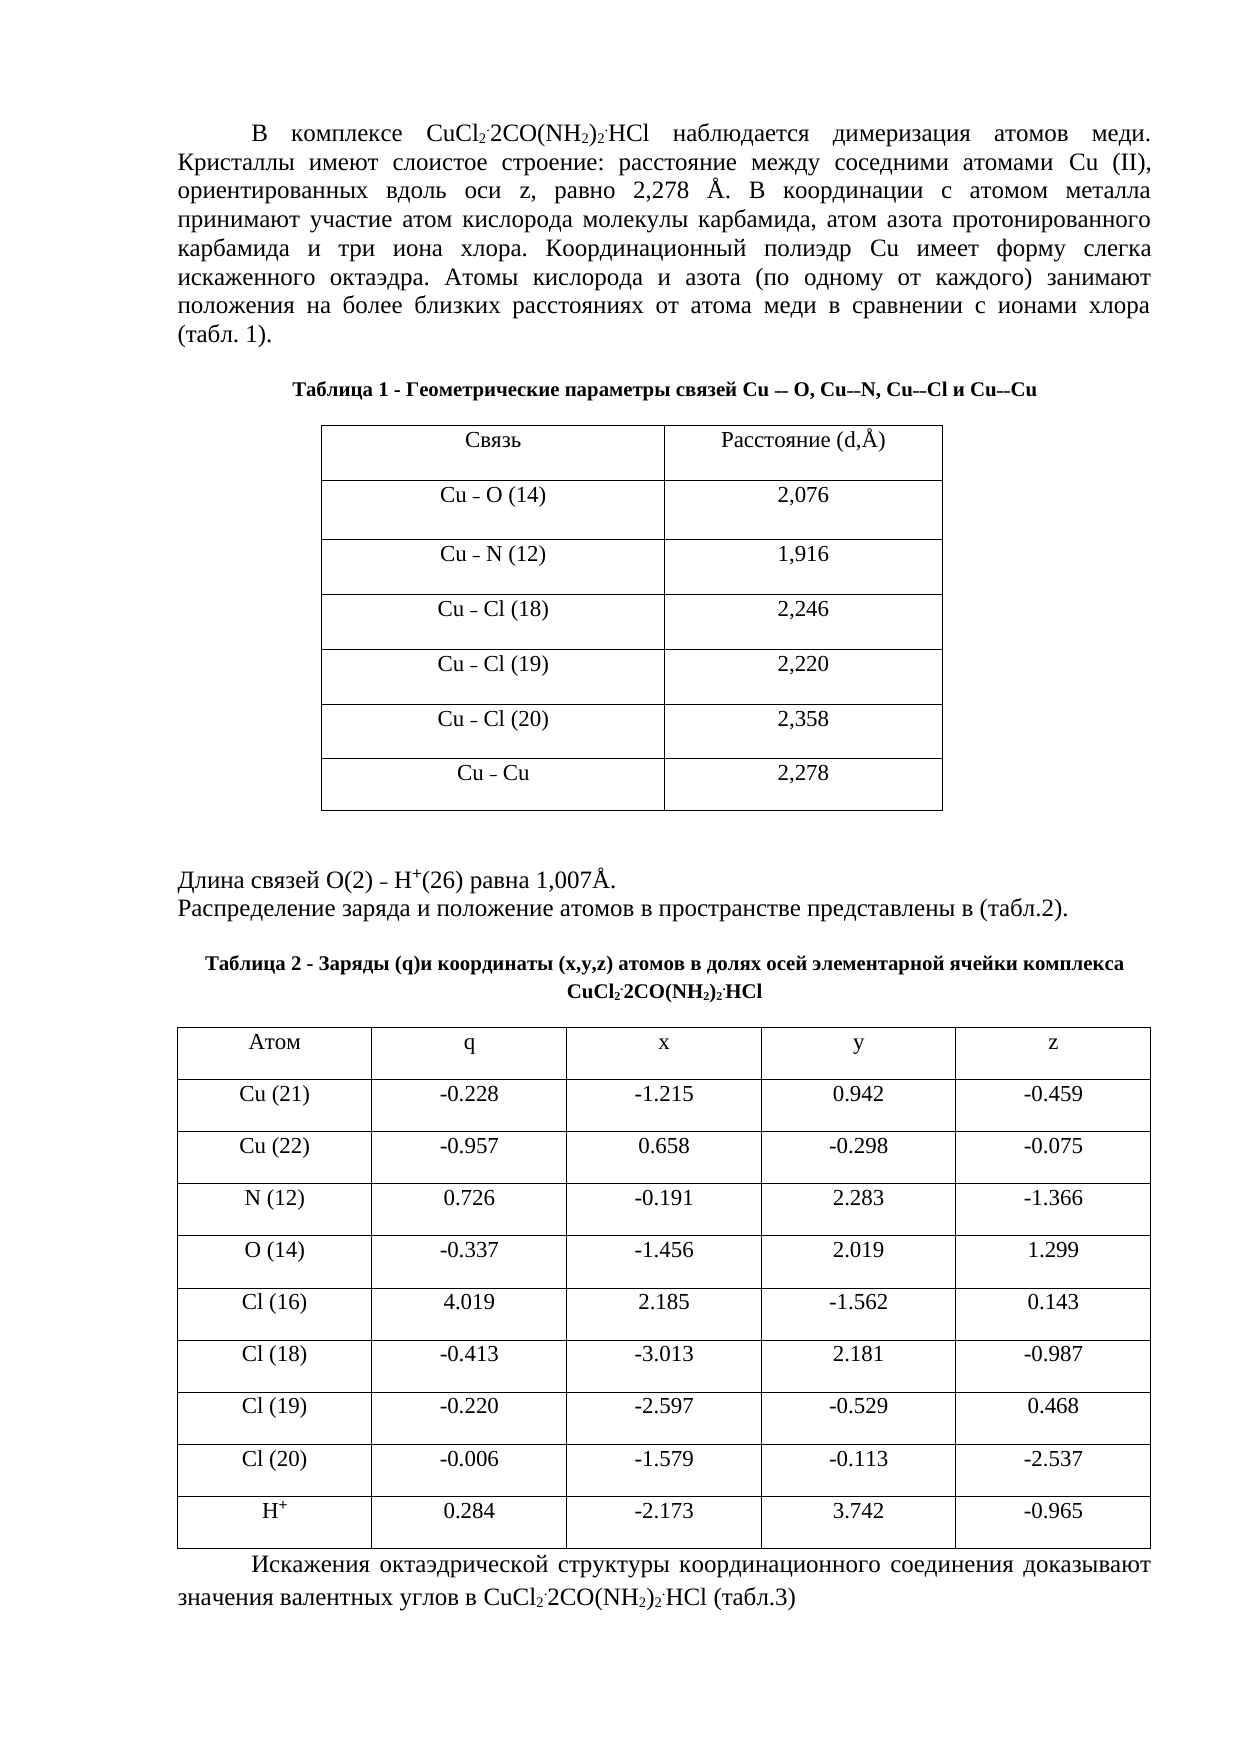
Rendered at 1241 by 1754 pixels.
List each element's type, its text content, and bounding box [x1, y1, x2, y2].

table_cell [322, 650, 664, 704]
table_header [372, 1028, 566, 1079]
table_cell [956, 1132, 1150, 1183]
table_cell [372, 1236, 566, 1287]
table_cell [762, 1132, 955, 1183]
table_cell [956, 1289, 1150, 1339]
text Искажения октаэдрической структуры координационного соединения доказывают значения валентных углов в CuCl2.2CO(NH2)2.HCl (табл.3) [177, 1549, 1152, 1611]
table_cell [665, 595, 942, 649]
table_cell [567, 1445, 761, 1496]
text Распределение заряда и положение атомов в пространстве представлены в (табл.2). [177, 893, 1152, 922]
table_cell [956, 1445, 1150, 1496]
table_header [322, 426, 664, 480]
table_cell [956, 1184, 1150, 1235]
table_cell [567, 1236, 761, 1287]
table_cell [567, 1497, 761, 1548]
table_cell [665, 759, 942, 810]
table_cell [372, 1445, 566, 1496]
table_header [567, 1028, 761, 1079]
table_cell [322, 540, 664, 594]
text В комплексе CuCl2.2CO(NH2)2.HCl наблюдается димеризация атомов меди. Кристаллы имеют слоистое строение: расстояние между соседними атомами Cu (II), ориентированных вдоль оси z, равно 2,278 Å. В координации с атомом металла принимают участие атом кислорода молекулы карбамида, атом азота протонированного карбамида и три иона хлора. Координационный полиэдр Cu имеет форму слегка искаженного октаэдра. Атомы кислорода и азота (по одному от каждого) занимают положения на более близких расстояниях от атома меди в сравнении с ионами хлора (табл. 1). [177, 118, 1152, 348]
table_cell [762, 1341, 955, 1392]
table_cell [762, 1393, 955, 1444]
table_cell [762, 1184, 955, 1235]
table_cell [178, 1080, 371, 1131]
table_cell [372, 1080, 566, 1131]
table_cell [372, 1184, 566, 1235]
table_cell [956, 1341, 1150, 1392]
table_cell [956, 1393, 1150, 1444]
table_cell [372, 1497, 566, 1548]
text Длина связей O(2) ˗ H⁺(26) равна 1,007Å. [177, 865, 1152, 893]
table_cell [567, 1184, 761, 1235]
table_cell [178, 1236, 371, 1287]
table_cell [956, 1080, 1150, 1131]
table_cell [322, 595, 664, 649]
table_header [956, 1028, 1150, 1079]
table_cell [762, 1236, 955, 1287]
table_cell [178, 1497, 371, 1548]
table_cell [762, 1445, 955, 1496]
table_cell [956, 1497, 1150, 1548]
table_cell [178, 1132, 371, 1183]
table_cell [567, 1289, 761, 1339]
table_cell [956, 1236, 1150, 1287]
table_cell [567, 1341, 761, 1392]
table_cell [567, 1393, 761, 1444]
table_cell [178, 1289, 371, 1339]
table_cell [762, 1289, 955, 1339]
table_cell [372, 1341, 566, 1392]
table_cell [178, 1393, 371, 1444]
text Таблица 2 - Заряды (q)и координаты (x,y,z) атомов в долях осей элементарной ячейки комплекса CuCl2.2CO(NH2)2.HCl [177, 951, 1152, 1003]
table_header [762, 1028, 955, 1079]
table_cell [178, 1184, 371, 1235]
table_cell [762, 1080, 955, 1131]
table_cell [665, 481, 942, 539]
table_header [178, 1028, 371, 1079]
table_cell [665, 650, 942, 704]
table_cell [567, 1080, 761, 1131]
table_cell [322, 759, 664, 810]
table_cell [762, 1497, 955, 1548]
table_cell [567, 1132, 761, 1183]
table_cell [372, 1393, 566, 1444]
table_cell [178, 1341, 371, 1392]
text Таблица 1 - Геометрические параметры связей Cu ˗˗ O, Cu˗˗N, Cu˗˗Cl и Cu˗˗Cu [177, 377, 1152, 401]
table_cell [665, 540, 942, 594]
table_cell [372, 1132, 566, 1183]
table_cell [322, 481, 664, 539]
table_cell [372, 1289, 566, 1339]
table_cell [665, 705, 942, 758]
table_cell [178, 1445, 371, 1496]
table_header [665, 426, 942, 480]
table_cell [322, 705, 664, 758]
